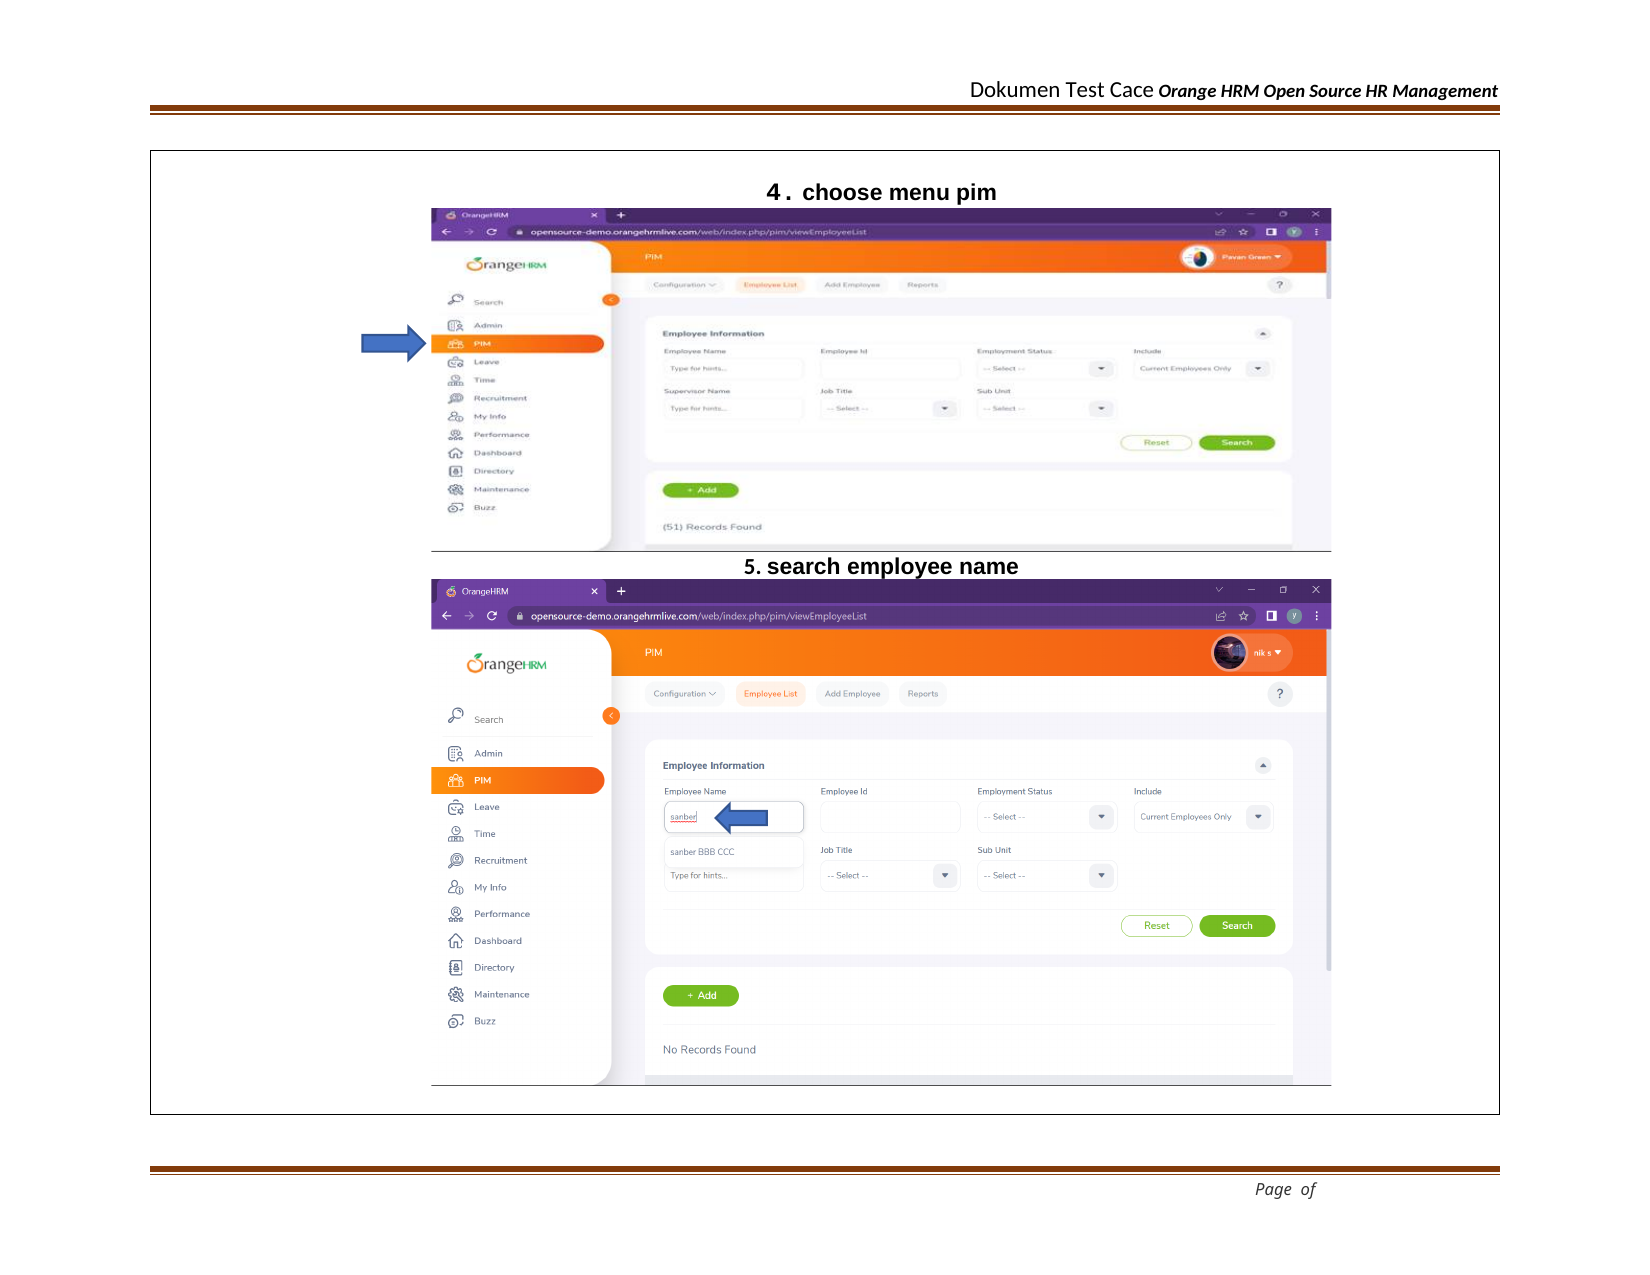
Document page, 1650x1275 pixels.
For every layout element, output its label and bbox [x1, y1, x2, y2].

table_cell [151, 151, 1499, 1114]
picture [431, 208, 1332, 552]
picture [431, 579, 1332, 1086]
